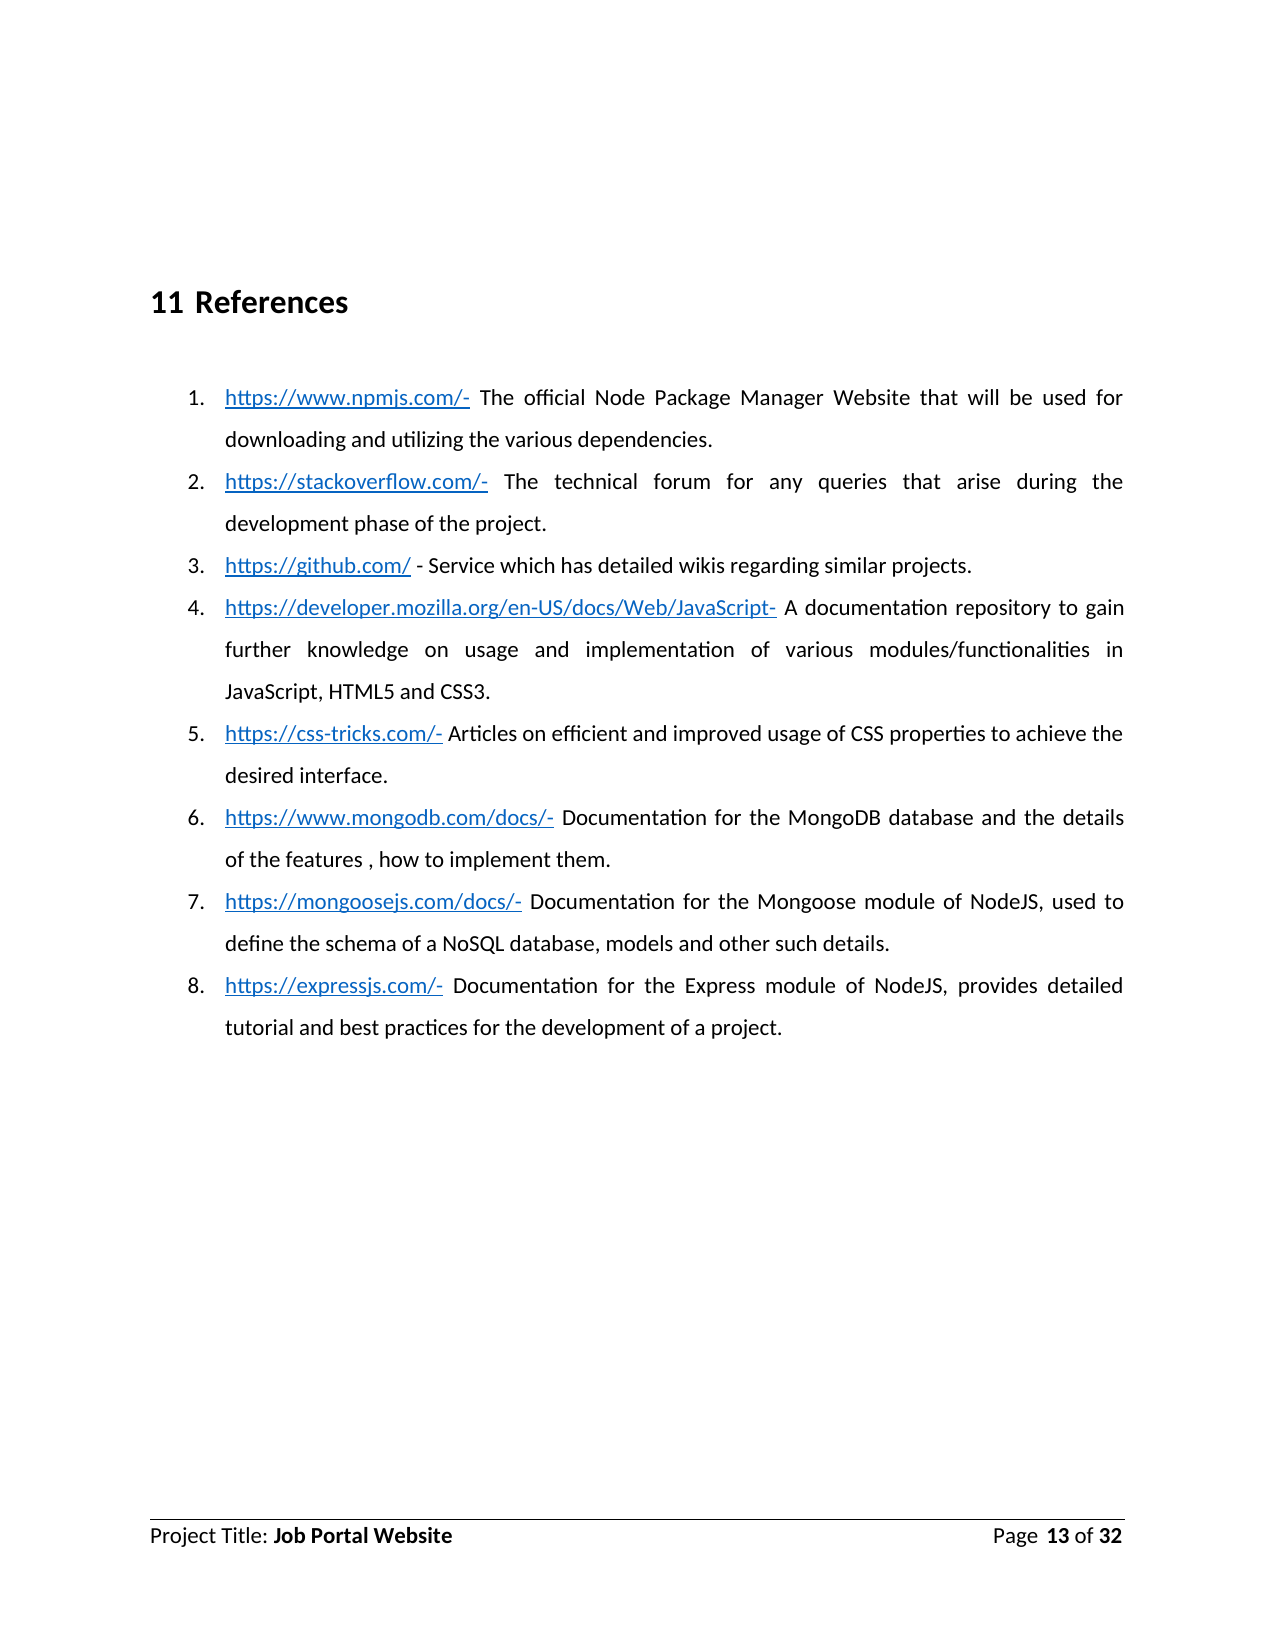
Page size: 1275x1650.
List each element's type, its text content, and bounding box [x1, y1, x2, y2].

list https://mongoosejs.com/docs/- Documentation for the Mongoose module of NodeJS, used to define the schema of a NoSQL database, models and other such details. [187, 887, 1125, 957]
subtitle References [150, 281, 1125, 322]
list https://expressjs.com/- Documentation for the Express module of NodeJS, provides detailed tutorial and best practices for the development of a project. [187, 971, 1125, 1041]
list https://css-tricks.com/- Articles on efficient and improved usage of CSS properties to achieve the desired interface. [187, 719, 1125, 789]
list https://www.npmjs.com/- The official Node Package Manager Website that will be used for downloading and utilizing the various dependencies. [187, 383, 1125, 453]
list https://www.mongodb.com/docs/- Documentation for the MongoDB database and the details of the features , how to implement them. [187, 803, 1125, 873]
list https://stackoverflow.com/- The technical forum for any queries that arise during the development phase of the project. [187, 467, 1125, 537]
list https://github.com/ - Service which has detailed wikis regarding similar projects. [187, 551, 1125, 579]
list https://developer.mozilla.org/en-US/docs/Web/JavaScript- A documentation repository to gain further knowledge on usage and implementation of various modules/functionalities in JavaScript, HTML5 and CSS3. [187, 593, 1125, 705]
